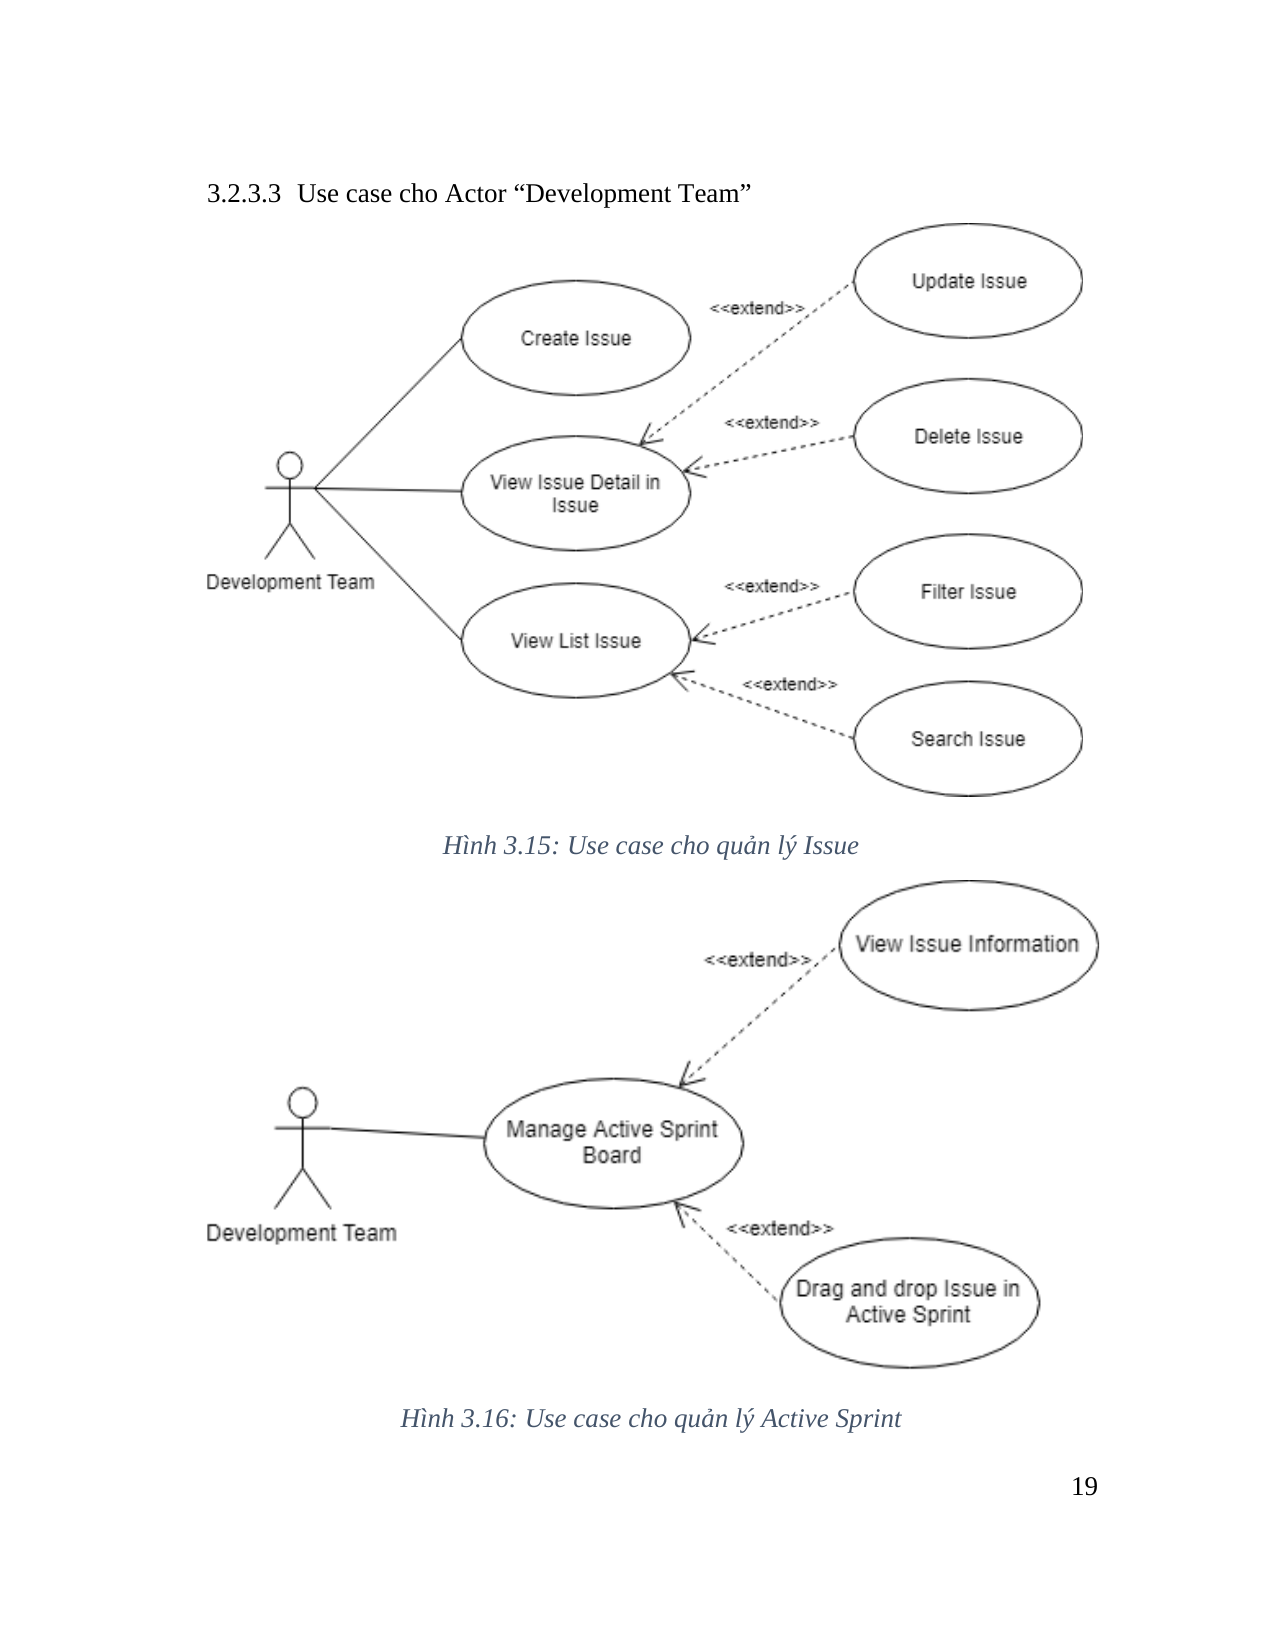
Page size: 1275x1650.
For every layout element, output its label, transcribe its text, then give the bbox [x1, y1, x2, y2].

picture [206, 880, 1100, 1371]
subtitle Use case cho Actor “Development Team” [207, 177, 1098, 208]
picture [206, 223, 1083, 797]
